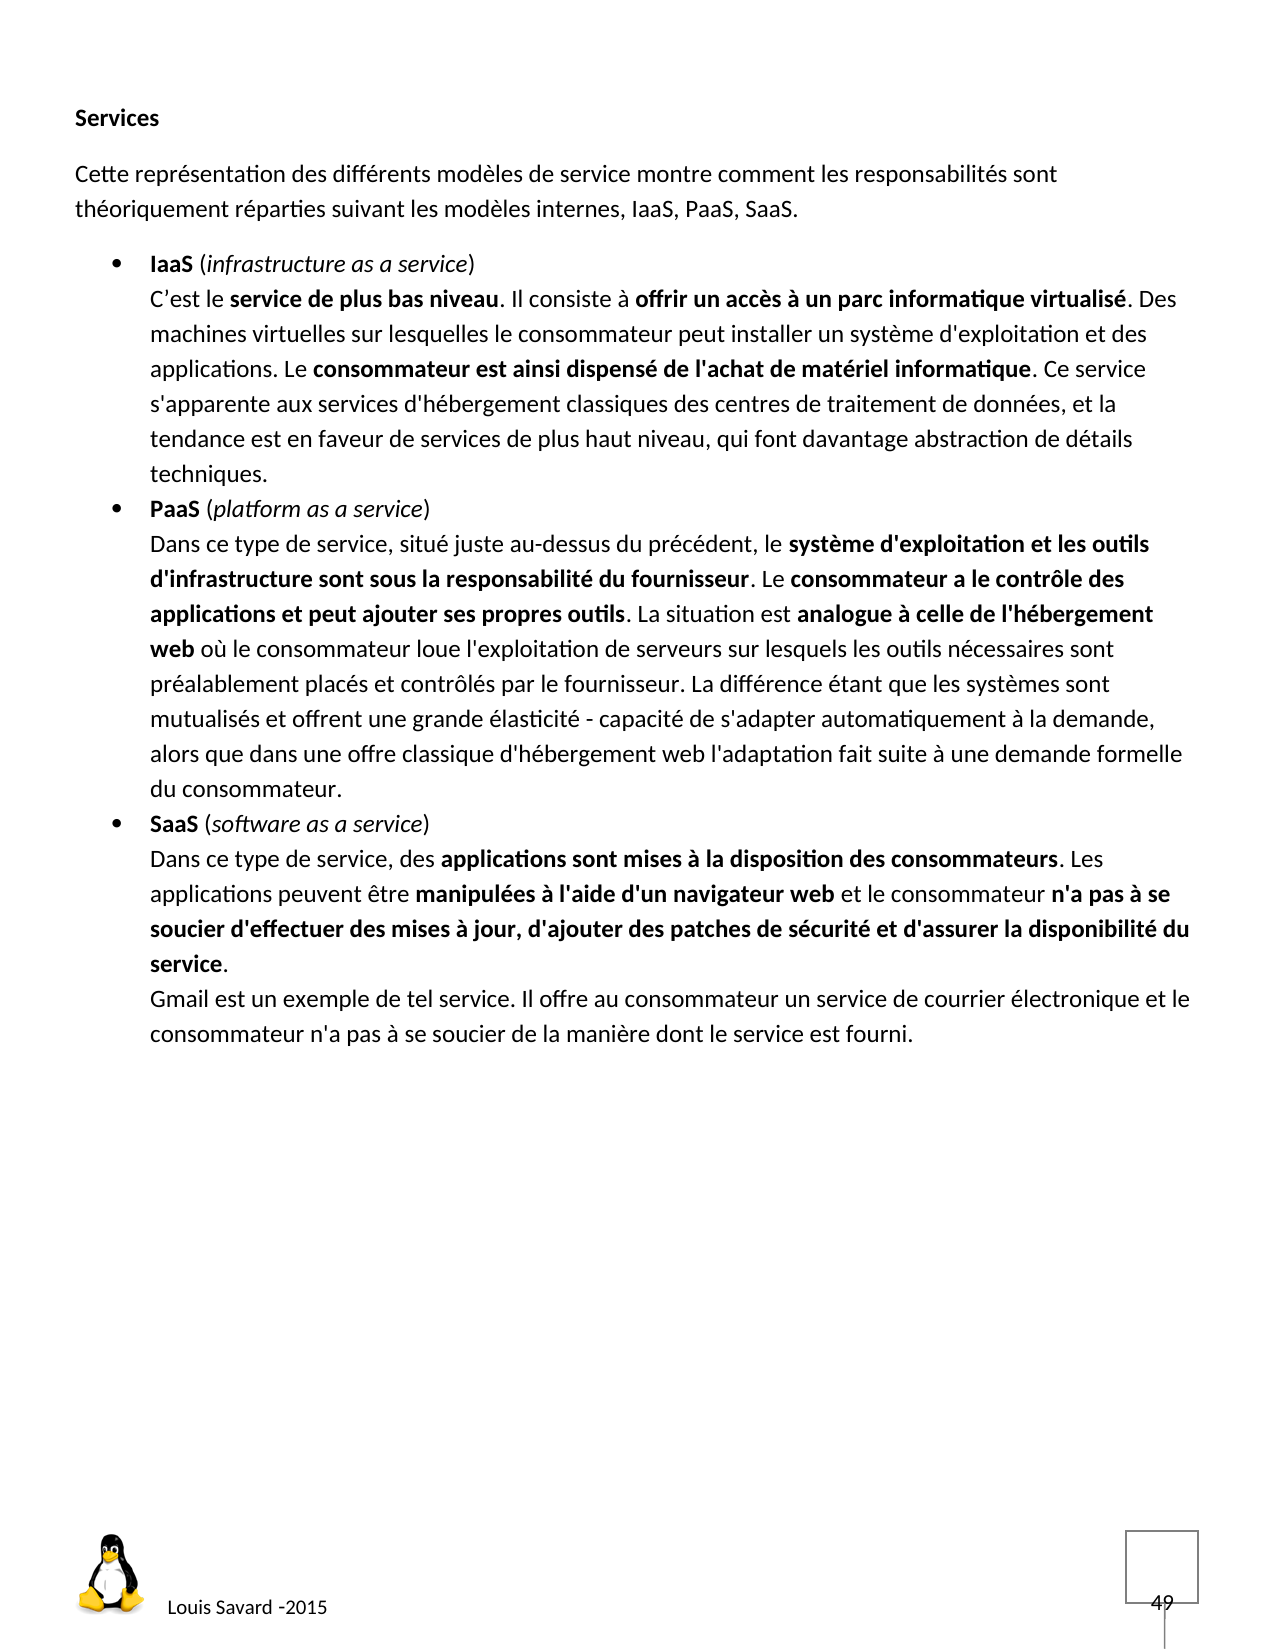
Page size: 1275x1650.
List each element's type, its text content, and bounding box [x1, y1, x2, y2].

text Services [75, 102, 1200, 132]
list SaaS (software as a service) Dans ce type de service, des applications sont mises à la disposition des consommateurs. Les applications peuvent être manipulées à l'aide d'un navigateur web et le consommateur n'a pas à se soucier d'effectuer des mises à jour, d'ajouter des patches de sécurité et d'assurer la disponibilité du service. Gmail est un exemple de tel service. Il offre au consommateur un service de courrier électronique et le consommateur n'a pas à se soucier de la manière dont le service est fourni. [112, 808, 1200, 1049]
text Cette représentation des différents modèles de service montre comment les responsabilités sont théoriquement réparties suivant les modèles internes, IaaS, PaaS, SaaS. [75, 158, 1200, 223]
list IaaS (infrastructure as a service) C’est le service de plus bas niveau. Il consiste à offrir un accès à un parc informatique virtualisé. Des machines virtuelles sur lesquelles le consommateur peut installer un système d'exploitation et des applications. Le consommateur est ainsi dispensé de l'achat de matériel informatique. Ce service s'apparente aux services d'hébergement classiques des centres de traitement de données, et la tendance est en faveur de services de plus haut niveau, qui font davantage abstraction de détails techniques. [112, 248, 1200, 489]
list PaaS (platform as a service) Dans ce type de service, situé juste au-dessus du précédent, le système d'exploitation et les outils d'infrastructure sont sous la responsabilité du fournisseur. Le consommateur a le contrôle des applications et peut ajouter ses propres outils. La situation est analogue à celle de l'hébergement web où le consommateur loue l'exploitation de serveurs sur lesquels les outils nécessaires sont préalablement placés et contrôlés par le fournisseur. La différence étant que les systèmes sont mutualisés et offrent une grande élasticité - capacité de s'adapter automatiquement à la demande, alors que dans une offre classique d'hébergement web l'adaptation fait suite à une demande formelle du consommateur. [112, 493, 1200, 804]
picture [75, 1530, 147, 1615]
